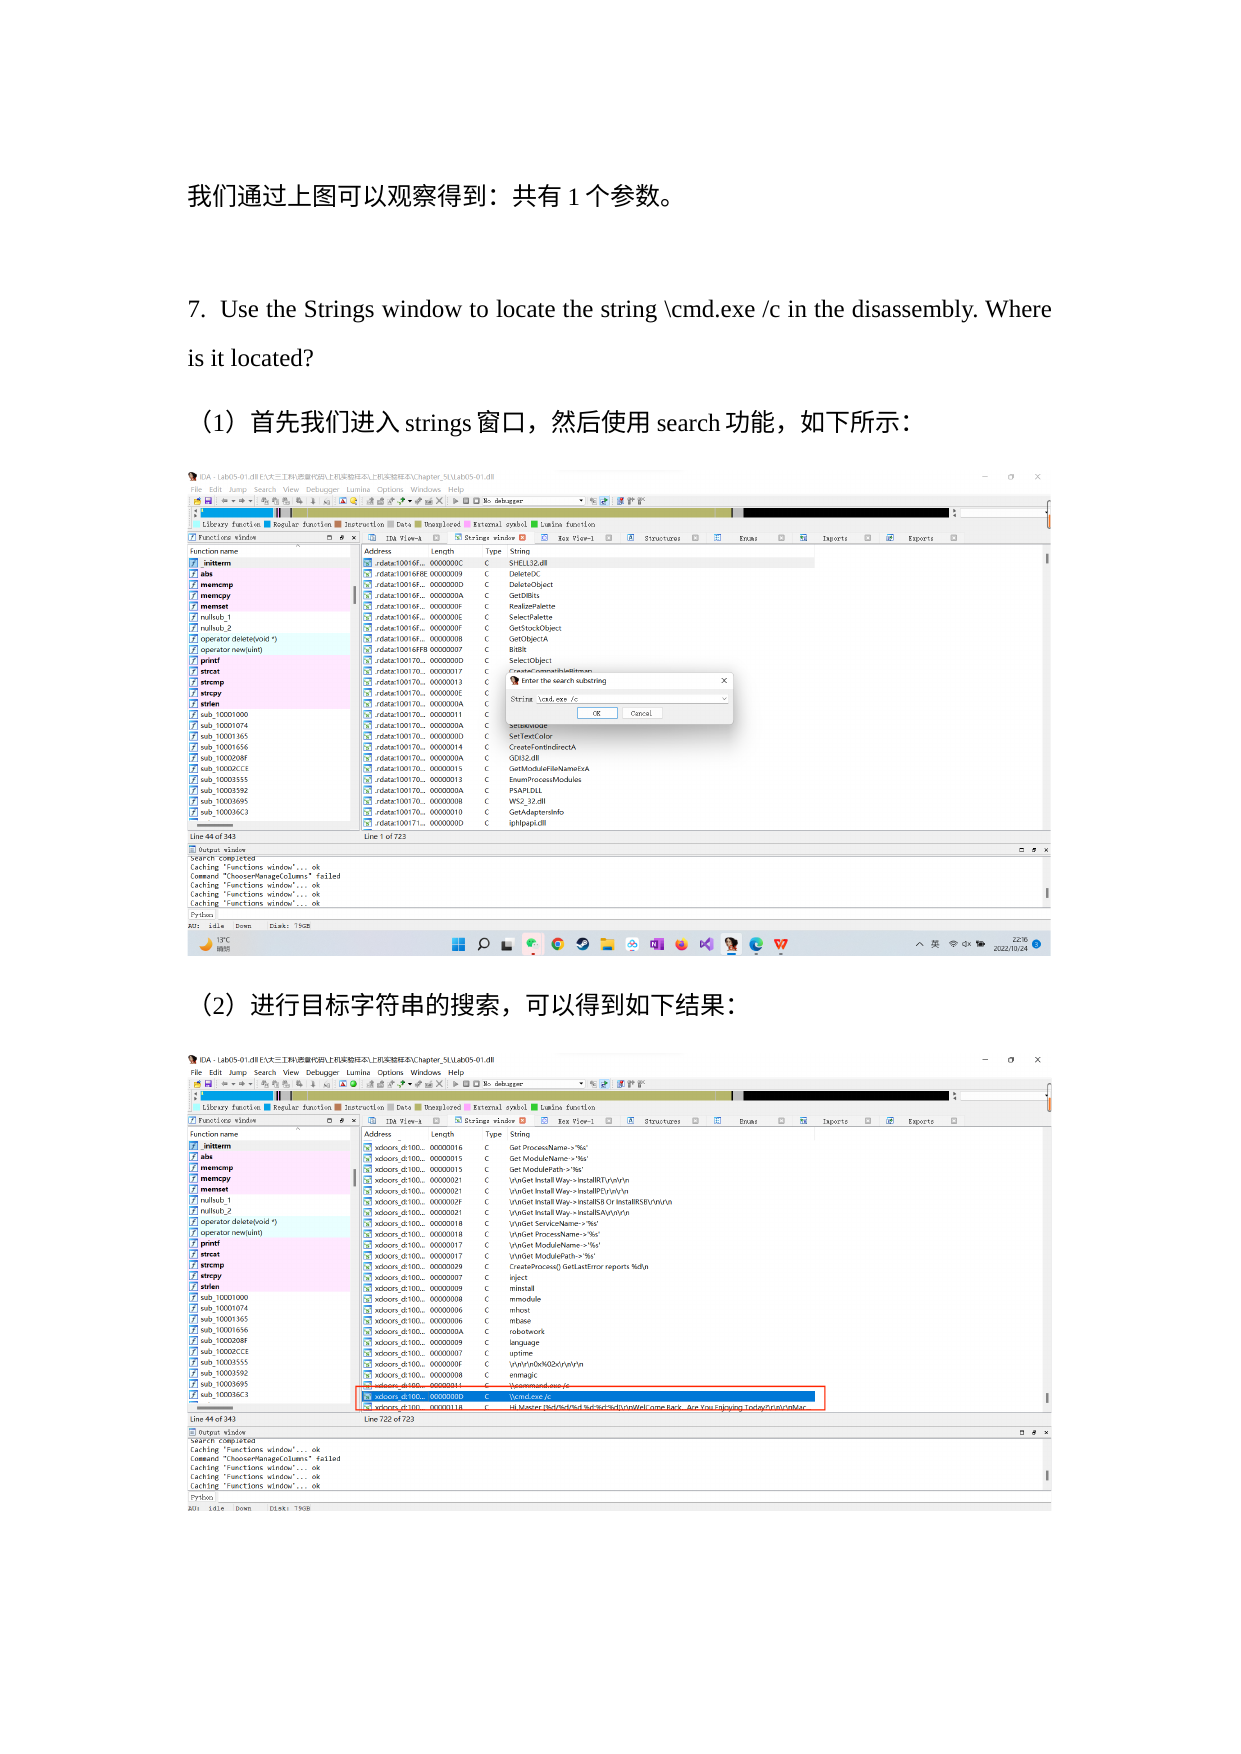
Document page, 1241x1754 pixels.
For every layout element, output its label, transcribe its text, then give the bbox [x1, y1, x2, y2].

list Use the Strings window to locate the string \cmd.exe /c in the disassembly. Where is it located? [187, 292, 1053, 373]
text （1）首先我们进入strings窗口，然后使用search功能，如下所示： [187, 388, 1053, 453]
picture [187, 1053, 1052, 1511]
picture [187, 470, 1051, 956]
text 我们通过上图可以观察得到：共有1个参数。 [187, 162, 1053, 227]
text （2）进行目标字符串的搜索，可以得到如下结果： [187, 971, 1053, 1036]
